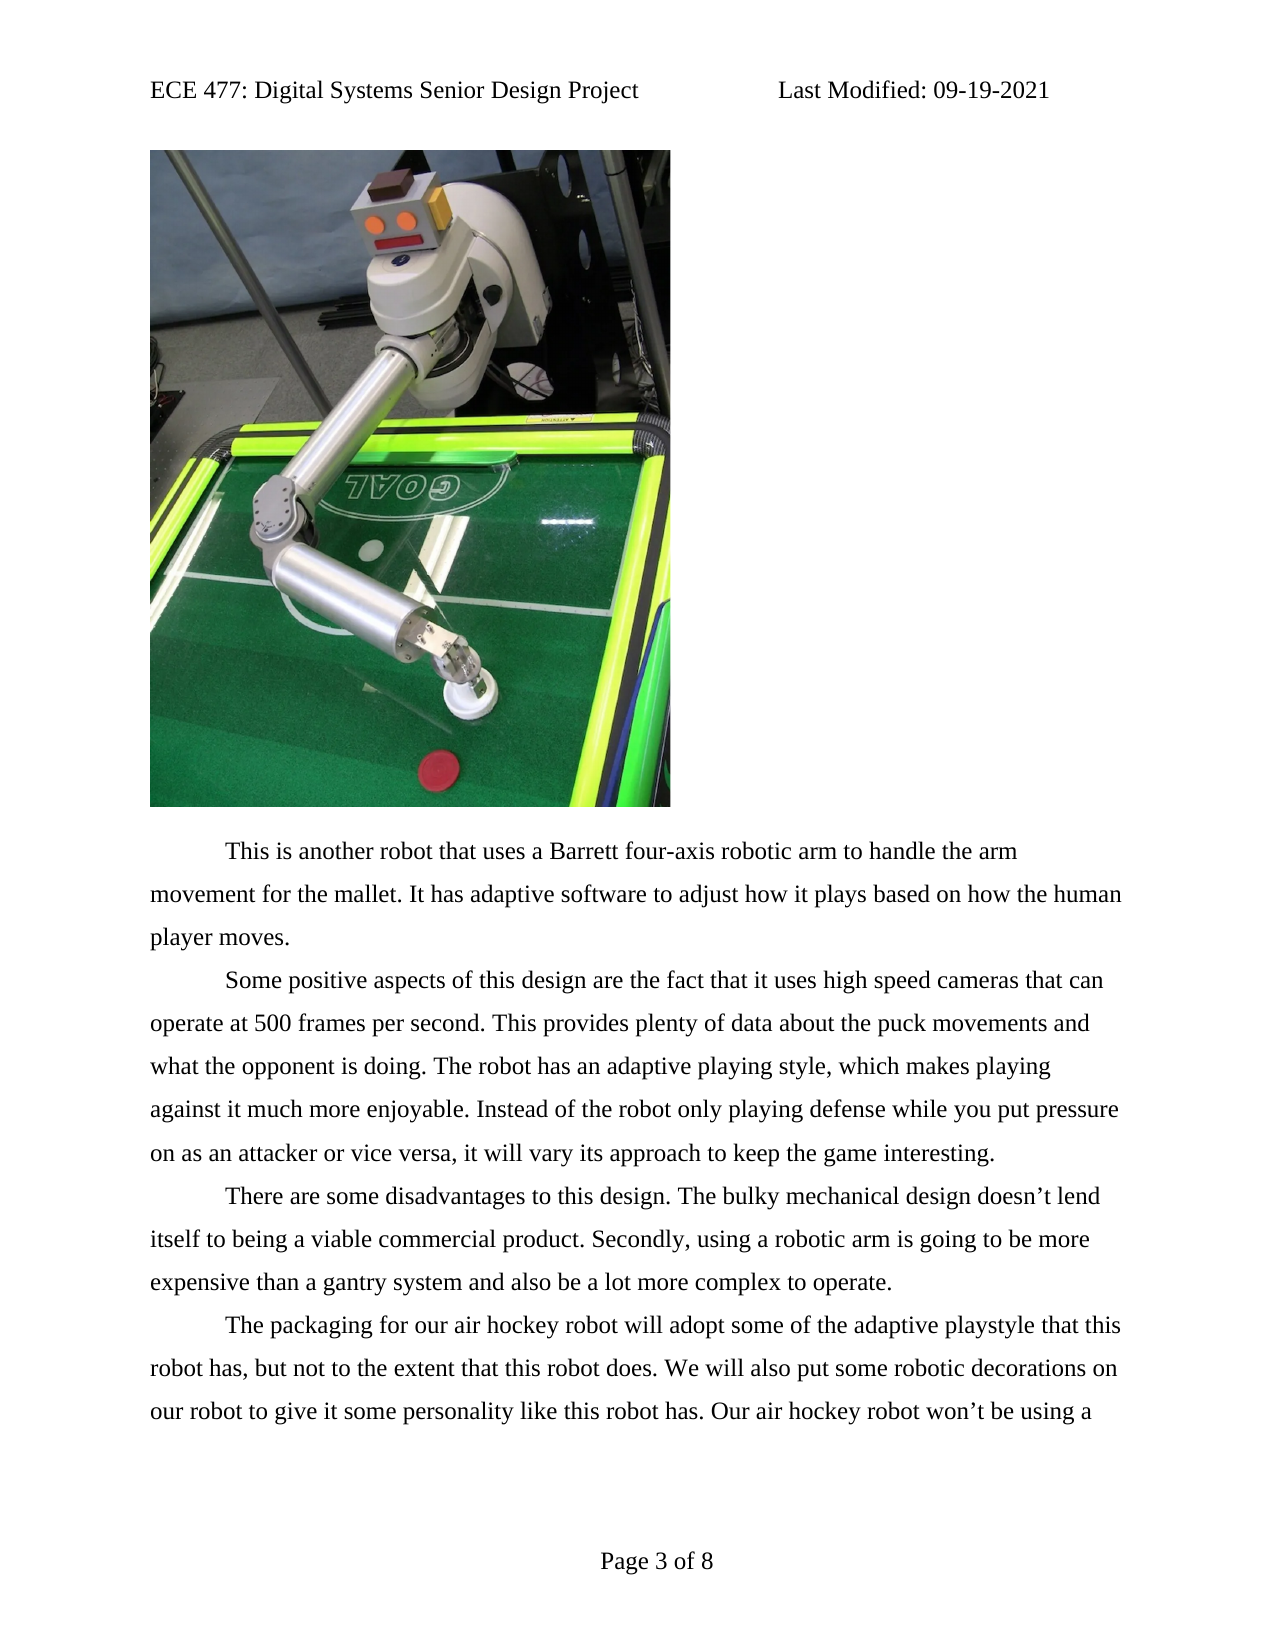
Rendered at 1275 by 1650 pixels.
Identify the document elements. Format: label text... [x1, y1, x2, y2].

picture [150, 150, 671, 807]
text This is another robot that uses a Barrett four-axis robotic arm to handle the arm movement for the mallet. It has adaptive software to adjust how it plays based on how the human player moves. [150, 836, 1125, 951]
text There are some disadvantages to this design. The bulky mechanical design doesn’t lend itself to being a viable commercial product. Secondly, using a robotic arm is going to be more expensive than a gantry system and also be a lot more complex to operate. [150, 1181, 1125, 1296]
text Some positive aspects of this design are the fact that it uses high speed cameras that can operate at 500 frames per second. This provides plenty of data about the puck movements and what the opponent is doing. The robot has an adaptive playing style, which makes playing against it much more enjoyable. Instead of the robot only playing defense while you put pressure on as an attacker or vice versa, it will vary its approach to keep the game interesting. [150, 965, 1125, 1166]
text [150, 1310, 1125, 1425]
